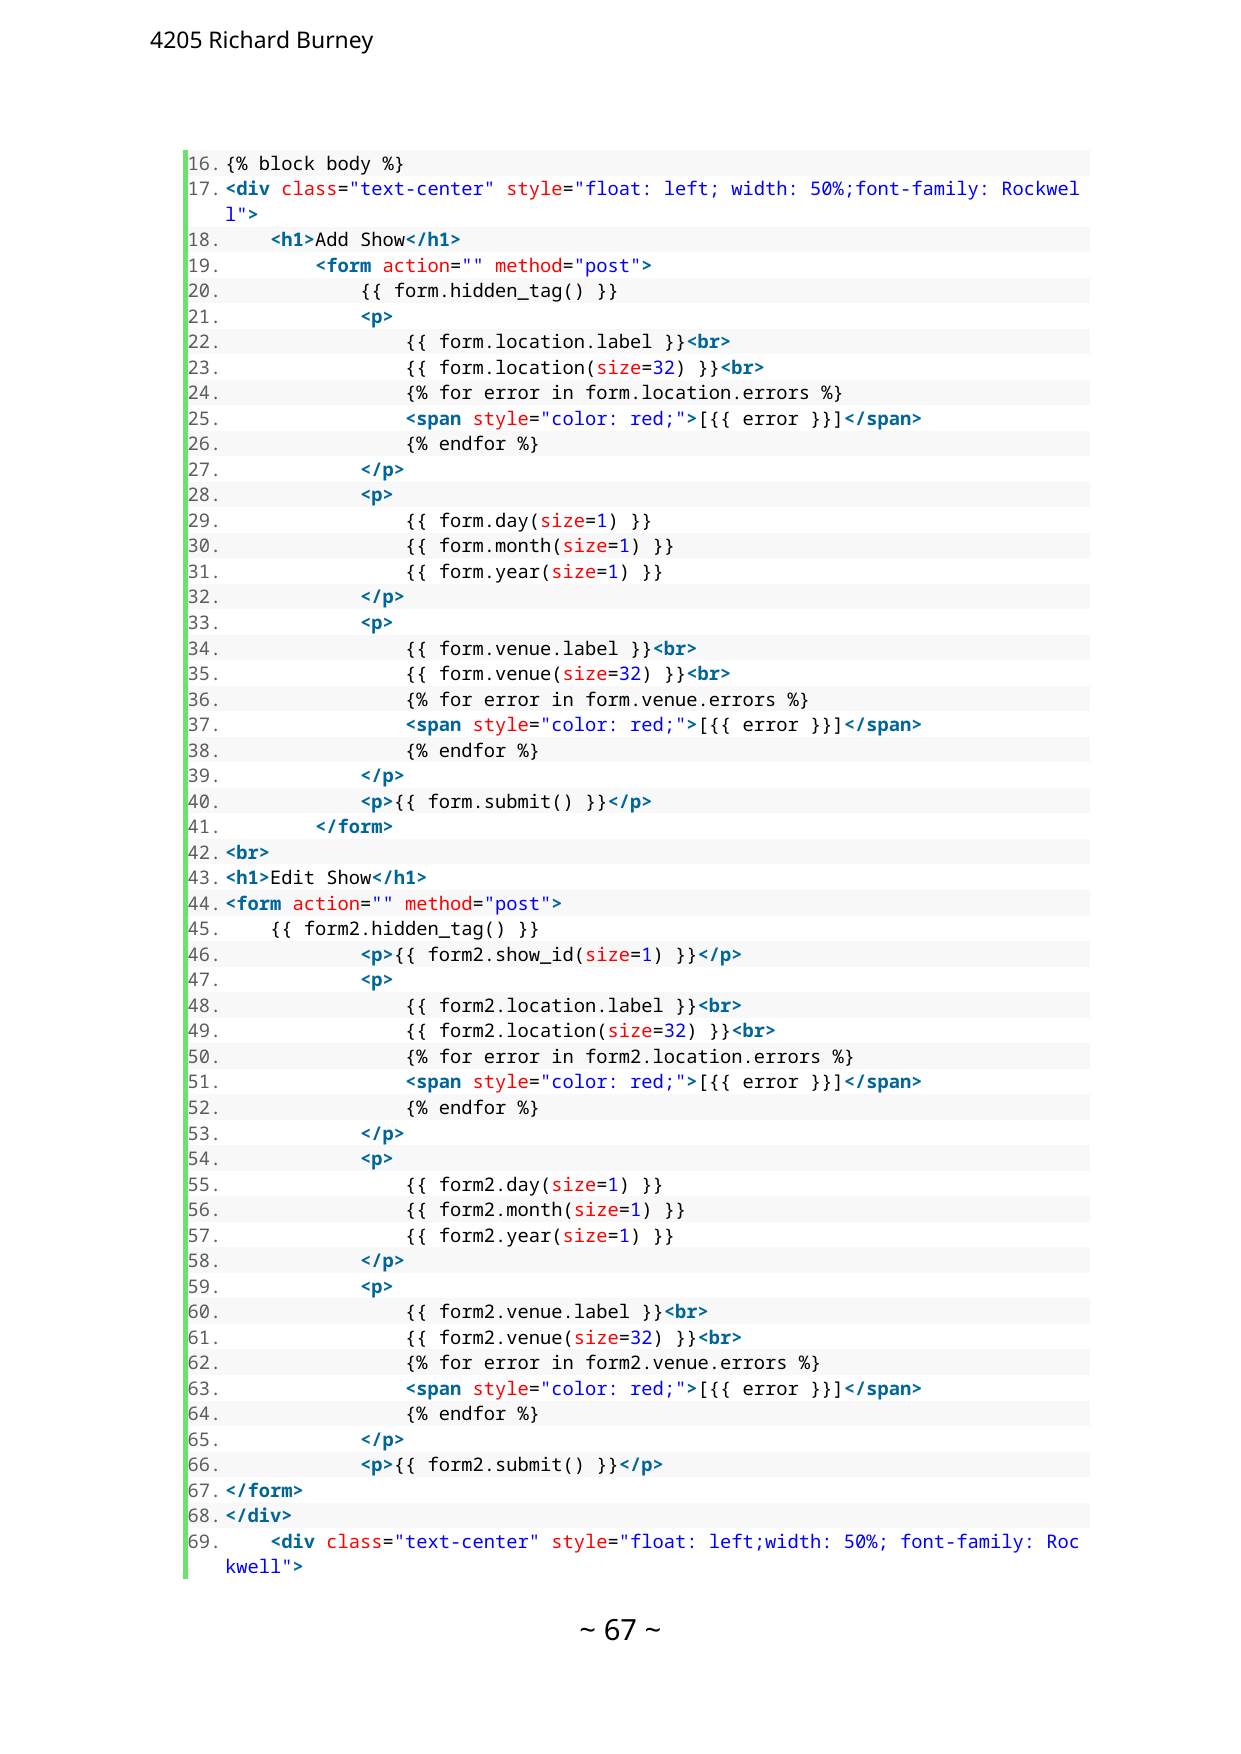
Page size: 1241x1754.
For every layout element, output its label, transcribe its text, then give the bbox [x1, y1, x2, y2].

list <form action="" method="post"> [188, 252, 1090, 278]
list <h1>Edit Show</h1> [188, 864, 1090, 890]
list <p>{{ form2.submit() }}</p> [188, 1452, 1090, 1477]
list <span style="color: red;">[{{ error }}]</span> [188, 1375, 1090, 1401]
list {{ form.hidden_tag() }} [188, 278, 1090, 303]
list <p>{{ form.submit() }}</p> [188, 788, 1090, 813]
list {{ form2.venue(size=32) }}<br> [188, 1324, 1090, 1349]
list <p> [188, 1273, 1090, 1298]
list {{ form2.day(size=1) }} [188, 1171, 1090, 1196]
list {% endfor %} [188, 1094, 1090, 1120]
list </p> [188, 456, 1090, 482]
list <div class="text-center" style="float: left;width: 50%; font-family: Rockwell"> [188, 1528, 1090, 1579]
list {{ form2.location.label }}<br> [188, 992, 1090, 1018]
list <p>{{ form2.show_id(size=1) }}</p> [188, 941, 1090, 967]
list {{ form.month(size=1) }} [188, 533, 1090, 558]
list </p> [188, 1247, 1090, 1273]
list {% for error in form.venue.errors %} [188, 686, 1090, 711]
list </form> [188, 813, 1090, 839]
list </p> [188, 1426, 1090, 1452]
list {% for error in form2.venue.errors %} [188, 1349, 1090, 1375]
list {{ form.venue.label }}<br> [188, 635, 1090, 660]
list {% for error in form.location.errors %} [188, 380, 1090, 405]
list <div class="text-center" style="float: left; width: 50%;font-family: Rockwell"> [188, 176, 1090, 227]
list <p> [188, 609, 1090, 635]
list {{ form2.venue.label }}<br> [188, 1298, 1090, 1324]
list </p> [188, 762, 1090, 788]
list <span style="color: red;">[{{ error }}]</span> [188, 711, 1090, 737]
list {{ form2.month(size=1) }} [188, 1196, 1090, 1222]
list </div> [188, 1503, 1090, 1528]
list {% endfor %} [188, 737, 1090, 762]
list {{ form2.location(size=32) }}<br> [188, 1018, 1090, 1043]
list {% block body %} [188, 150, 1090, 176]
list <br> [188, 839, 1090, 864]
list <form action="" method="post"> [188, 890, 1090, 916]
list <span style="color: red;">[{{ error }}]</span> [188, 1069, 1090, 1094]
list </p> [188, 584, 1090, 609]
list {{ form.venue(size=32) }}<br> [188, 660, 1090, 686]
list <span style="color: red;">[{{ error }}]</span> [188, 405, 1090, 431]
list {{ form2.year(size=1) }} [188, 1222, 1090, 1247]
list </p> [188, 1120, 1090, 1145]
list <p> [188, 303, 1090, 329]
list </form> [188, 1477, 1090, 1503]
list {{ form.year(size=1) }} [188, 558, 1090, 584]
list <h1>Add Show</h1> [188, 227, 1090, 252]
list <p> [188, 482, 1090, 507]
list {{ form.location(size=32) }}<br> [188, 354, 1090, 380]
list <p> [188, 1145, 1090, 1171]
list {{ form.location.label }}<br> [188, 329, 1090, 354]
list {% endfor %} [188, 1401, 1090, 1426]
list <p> [188, 967, 1090, 992]
list {{ form.day(size=1) }} [188, 507, 1090, 533]
list {{ form2.hidden_tag() }} [188, 916, 1090, 941]
list {% endfor %} [188, 431, 1090, 456]
list {% for error in form2.location.errors %} [188, 1043, 1090, 1069]
